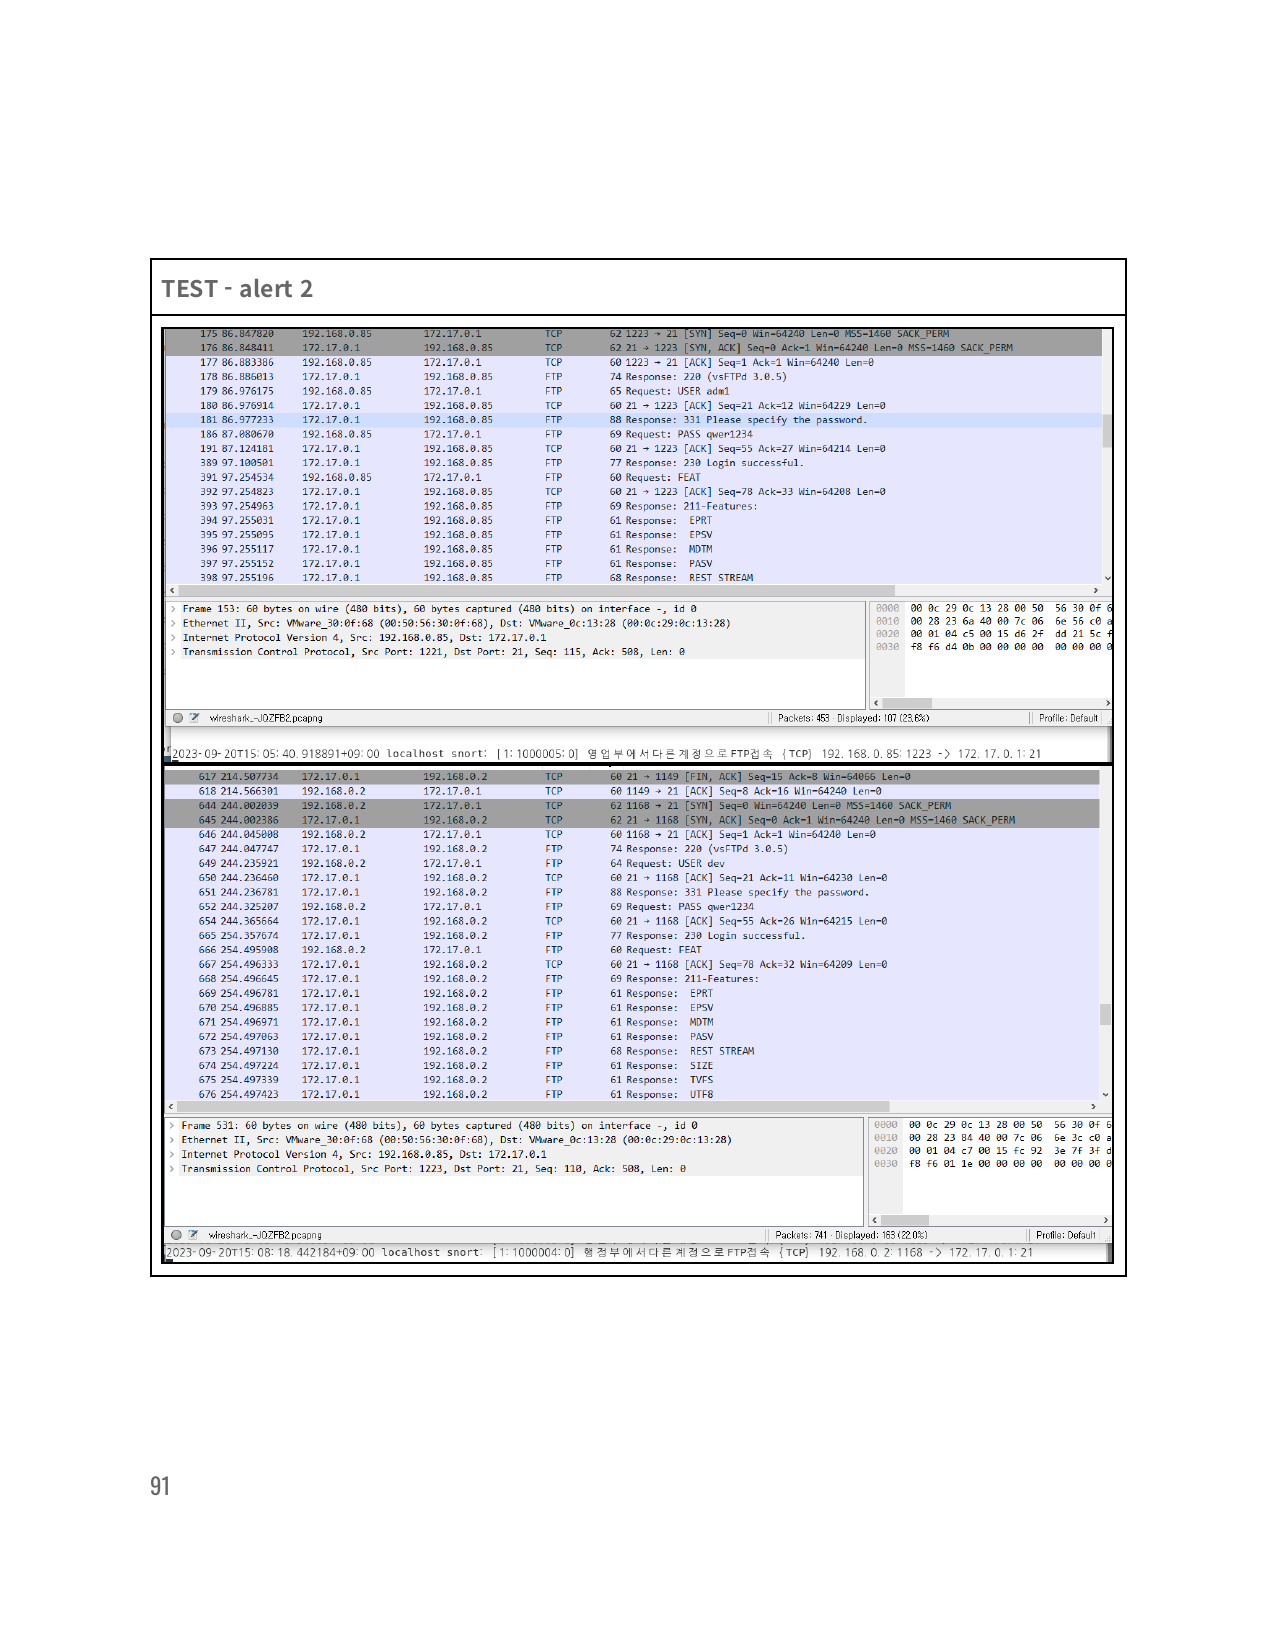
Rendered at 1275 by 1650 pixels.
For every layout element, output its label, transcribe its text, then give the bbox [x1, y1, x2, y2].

picture [164, 329, 1112, 762]
picture [164, 766, 1112, 1262]
table_cell [152, 316, 1125, 1274]
table_header TEST - alert 2 [152, 260, 1125, 314]
